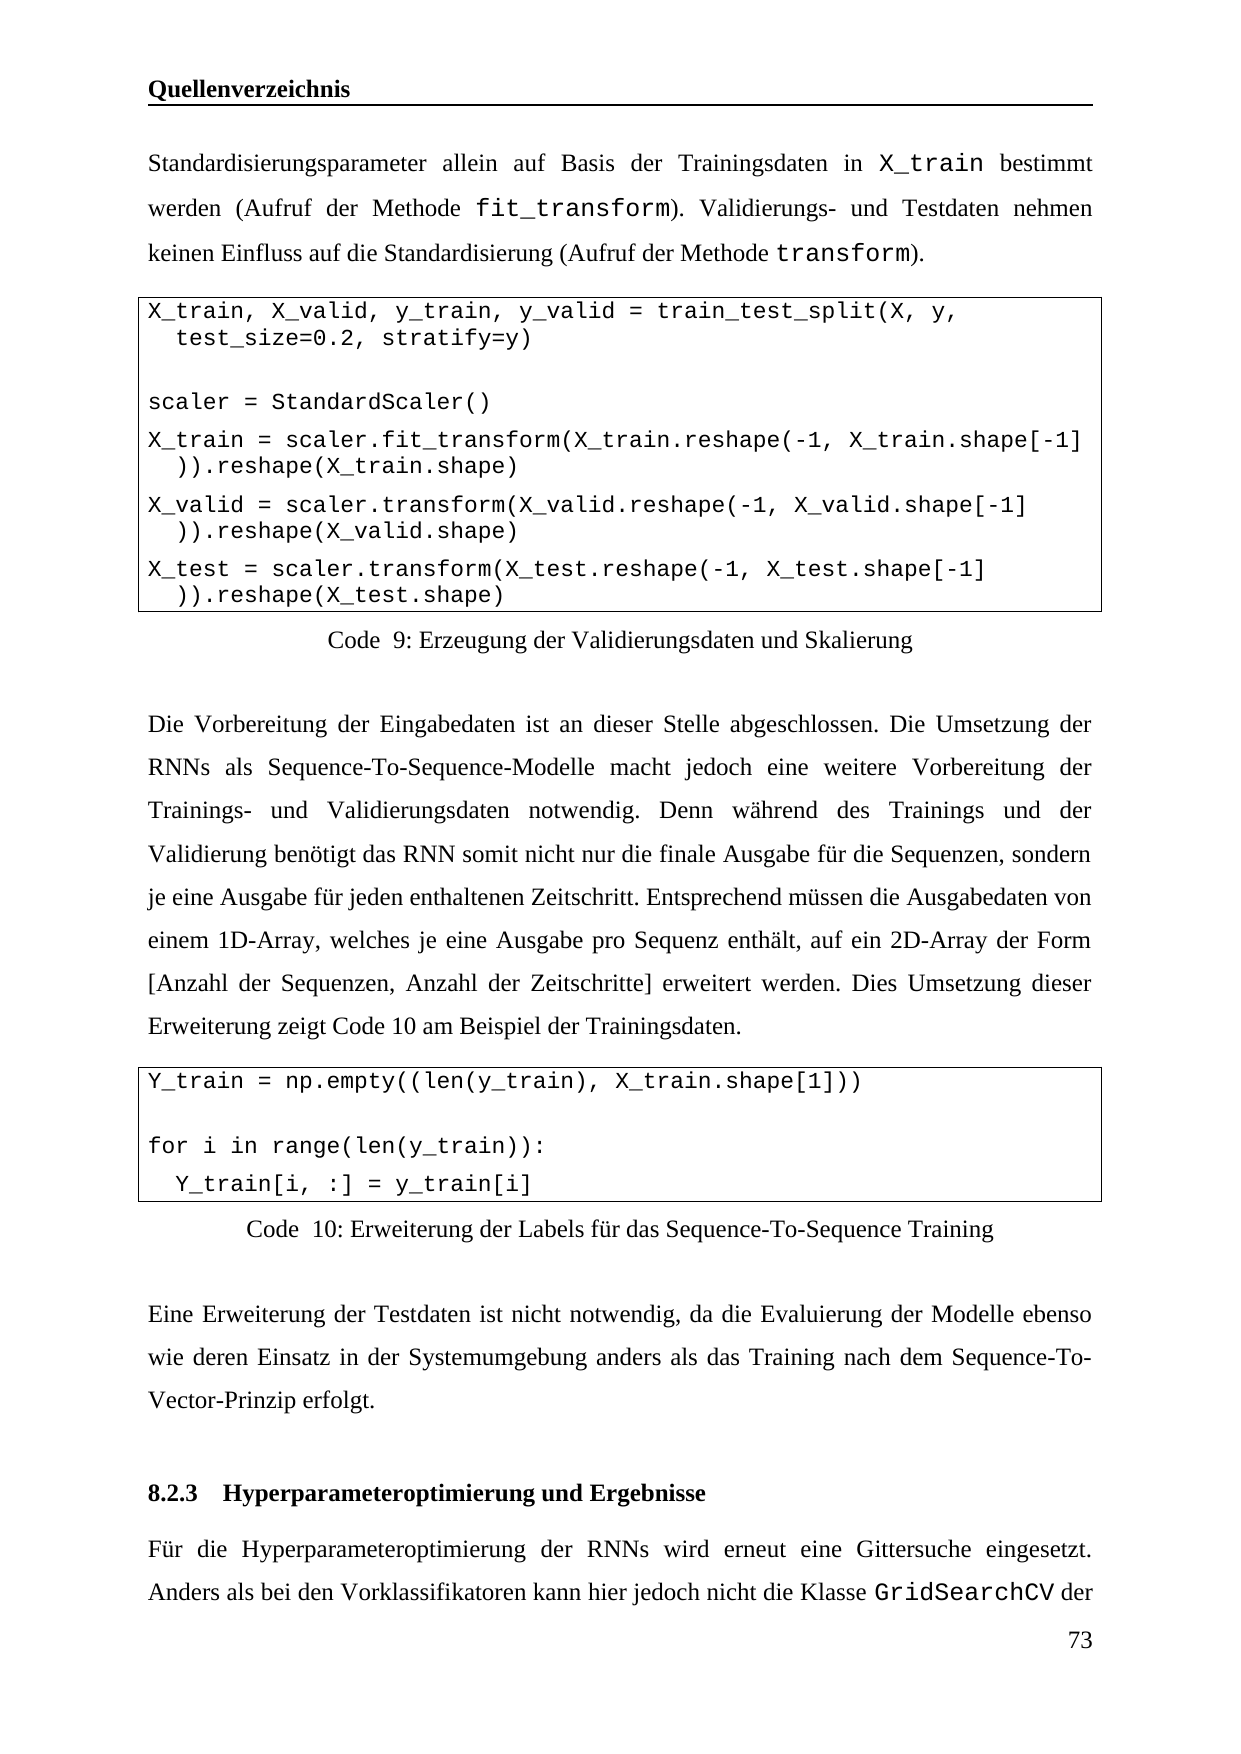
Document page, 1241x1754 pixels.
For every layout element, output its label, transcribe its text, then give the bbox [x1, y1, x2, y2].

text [148, 148, 1093, 269]
subtitle Hyperparameteroptimierung und Ergebnisse [148, 1478, 1093, 1507]
text Y_train[i, :] = y_train[i] [139, 1169, 1101, 1201]
text X_train = scaler.fit_transform(X_train.reshape(-1, X_train.shape[-1] [139, 426, 1101, 454]
text test_size=0.2, stratify=y) [148, 326, 1093, 352]
text X_valid = scaler.transform(X_valid.reshape(-1, X_valid.shape[-1] [139, 490, 1101, 519]
text X_test = scaler.transform(X_test.reshape(-1, X_test.shape[-1] [139, 554, 1101, 580]
text )).reshape(X_test.shape) [139, 580, 1101, 611]
text scaler = StandardScaler() [139, 387, 1101, 416]
text )).reshape(X_valid.shape) [148, 519, 1093, 545]
text )).reshape(X_train.shape) [148, 454, 1093, 481]
text for i in range(len(y_train)): [139, 1131, 1101, 1160]
text X_train, X_valid, y_train, y_valid = train_test_split(X, y, [139, 298, 1101, 326]
text Die Vorbereitung der Eingabedaten ist an dieser Stelle abgeschlossen. Die Umsetzung der RNNs als Sequence-To-Sequence-Modelle macht jedoch eine weitere Vorbereitung der Trainings- und Validierungsdaten notwendig. Denn während des Trainings und der Validierung benötigt das RNN somit nicht nur die finale Ausgabe für die Sequenzen, sondern je eine Ausgabe für jeden enthaltenen Zeitschritt. Entsprechend müssen die Ausgabedaten von einem 1D-Array, welches je eine Ausgabe pro Sequenz enthält, auf ein 2D-Array der Form [Anzahl der Sequenzen, Anzahl der Zeitschritte] erweitert werden. Dies Umsetzung dieser Erweiterung zeigt Code 10 am Beispiel der Trainingsdaten. [148, 709, 1093, 1040]
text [148, 1534, 1093, 1608]
text Y_train = np.empty((len(y_train), X_train.shape[1])) [139, 1068, 1101, 1096]
text Eine Erweiterung der Testdaten ist nicht notwendig, da die Evaluierung der Modelle ebenso wie deren Einsatz in der Systemumgebung anders als das Training nach dem Sequence-To-Vector-Prinzip erfolgt. [148, 1299, 1093, 1414]
